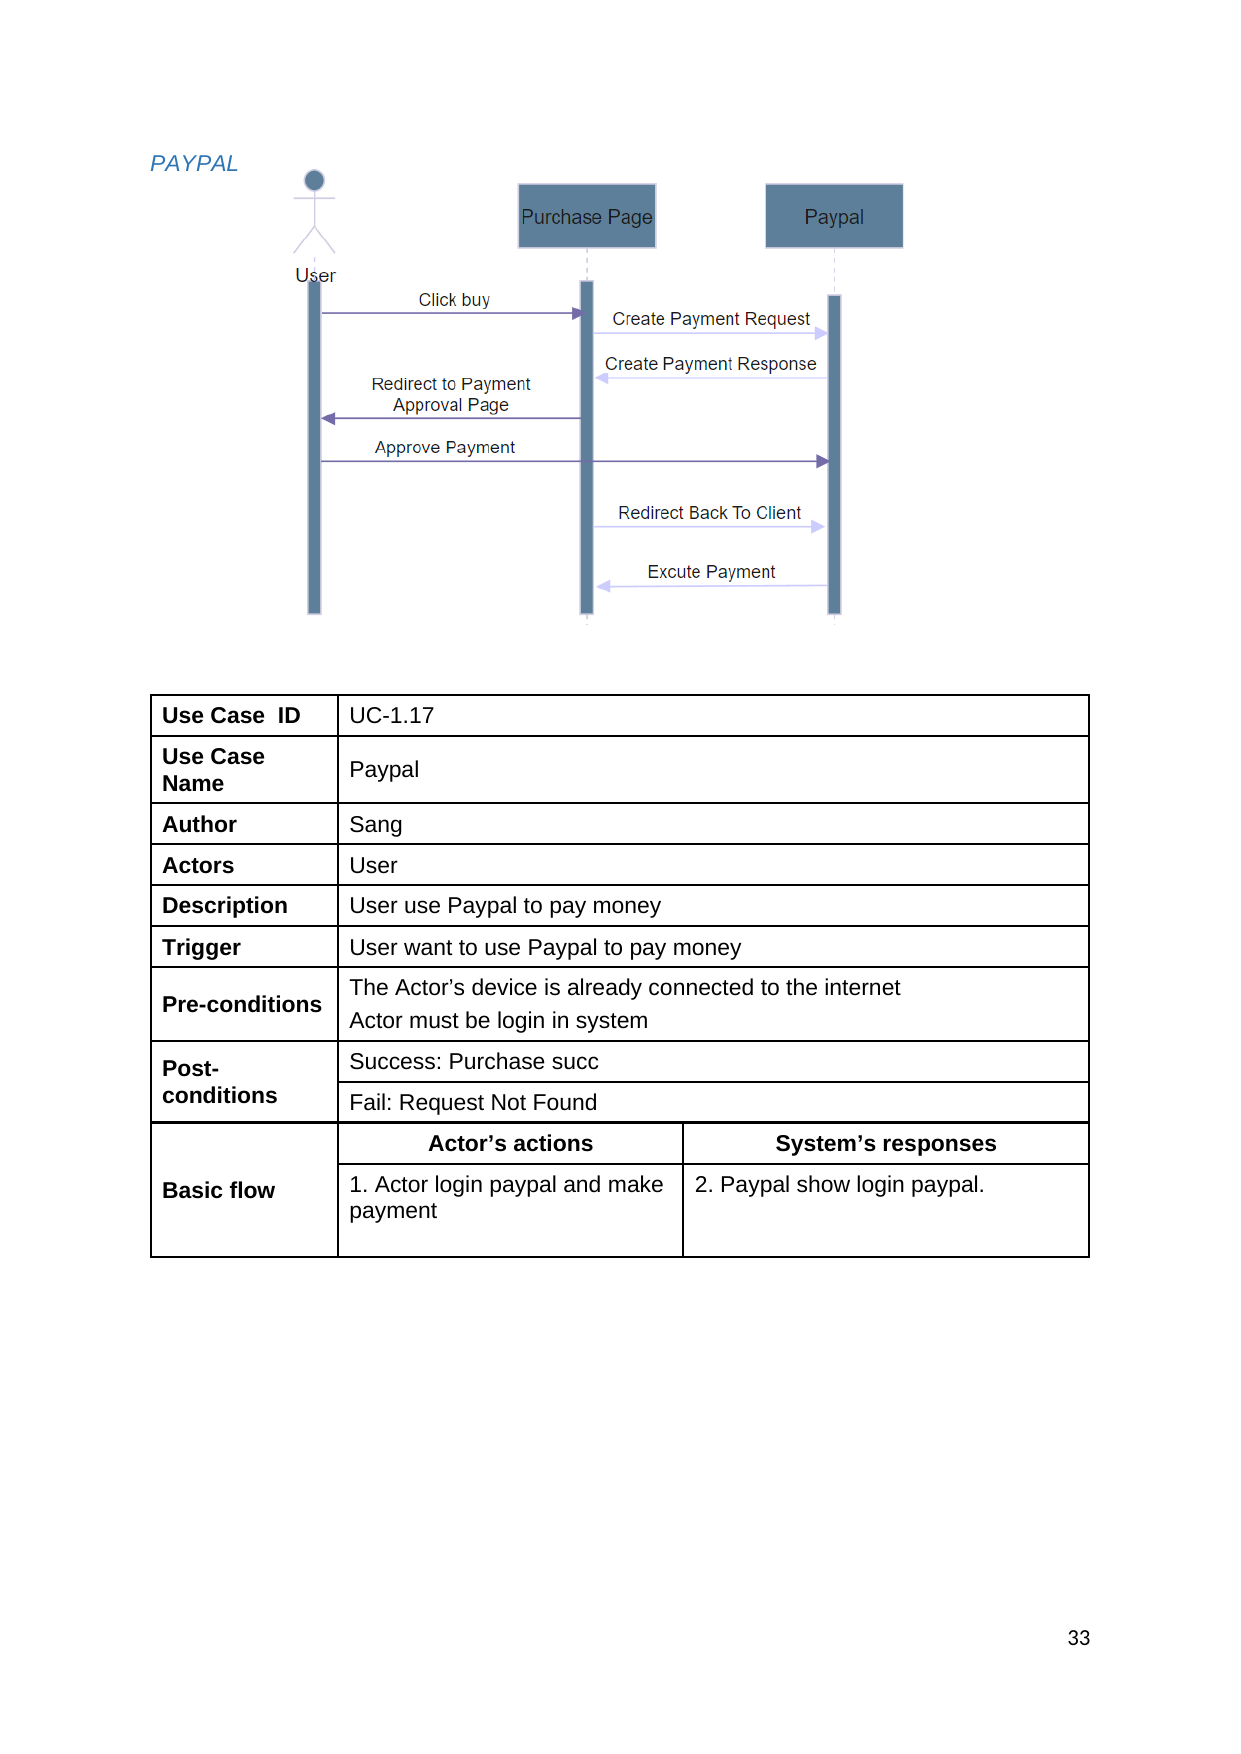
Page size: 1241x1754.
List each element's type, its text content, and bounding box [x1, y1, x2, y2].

table_cell Basic flow [152, 1124, 337, 1256]
table_cell 2. Paypal show login paypal. [684, 1165, 1088, 1256]
table_cell Trigger [152, 927, 337, 966]
table_cell Fail: Request Not Found [339, 1083, 1088, 1121]
subtitle PAYPAL [150, 150, 1090, 176]
table_cell 1. Actor login paypal and make payment [339, 1165, 682, 1256]
table_cell Paypal [339, 737, 1088, 802]
table_header UC-1.17 [339, 696, 1088, 735]
table_cell The Actor’s device is already connected to the internet Actor must be login in system [339, 968, 1088, 1039]
table_cell Use Case Name [152, 737, 337, 802]
table_cell Actor’s actions [339, 1124, 682, 1162]
picture [281, 176, 904, 625]
table_cell Description [152, 886, 337, 925]
table_cell User want to use Paypal to pay money [339, 927, 1088, 966]
table_cell Actors [152, 845, 337, 884]
table_header Use Case ID [152, 696, 337, 735]
table_cell Success: Purchase succ [339, 1042, 1088, 1081]
table_cell System’s responses [684, 1124, 1088, 1162]
table_cell Author [152, 804, 337, 843]
table_cell Post-conditions [152, 1042, 337, 1121]
table_cell Sang [339, 804, 1088, 843]
table_cell User use Paypal to pay money [339, 886, 1088, 925]
table_cell Pre-conditions [152, 968, 337, 1039]
table_cell User [339, 845, 1088, 884]
